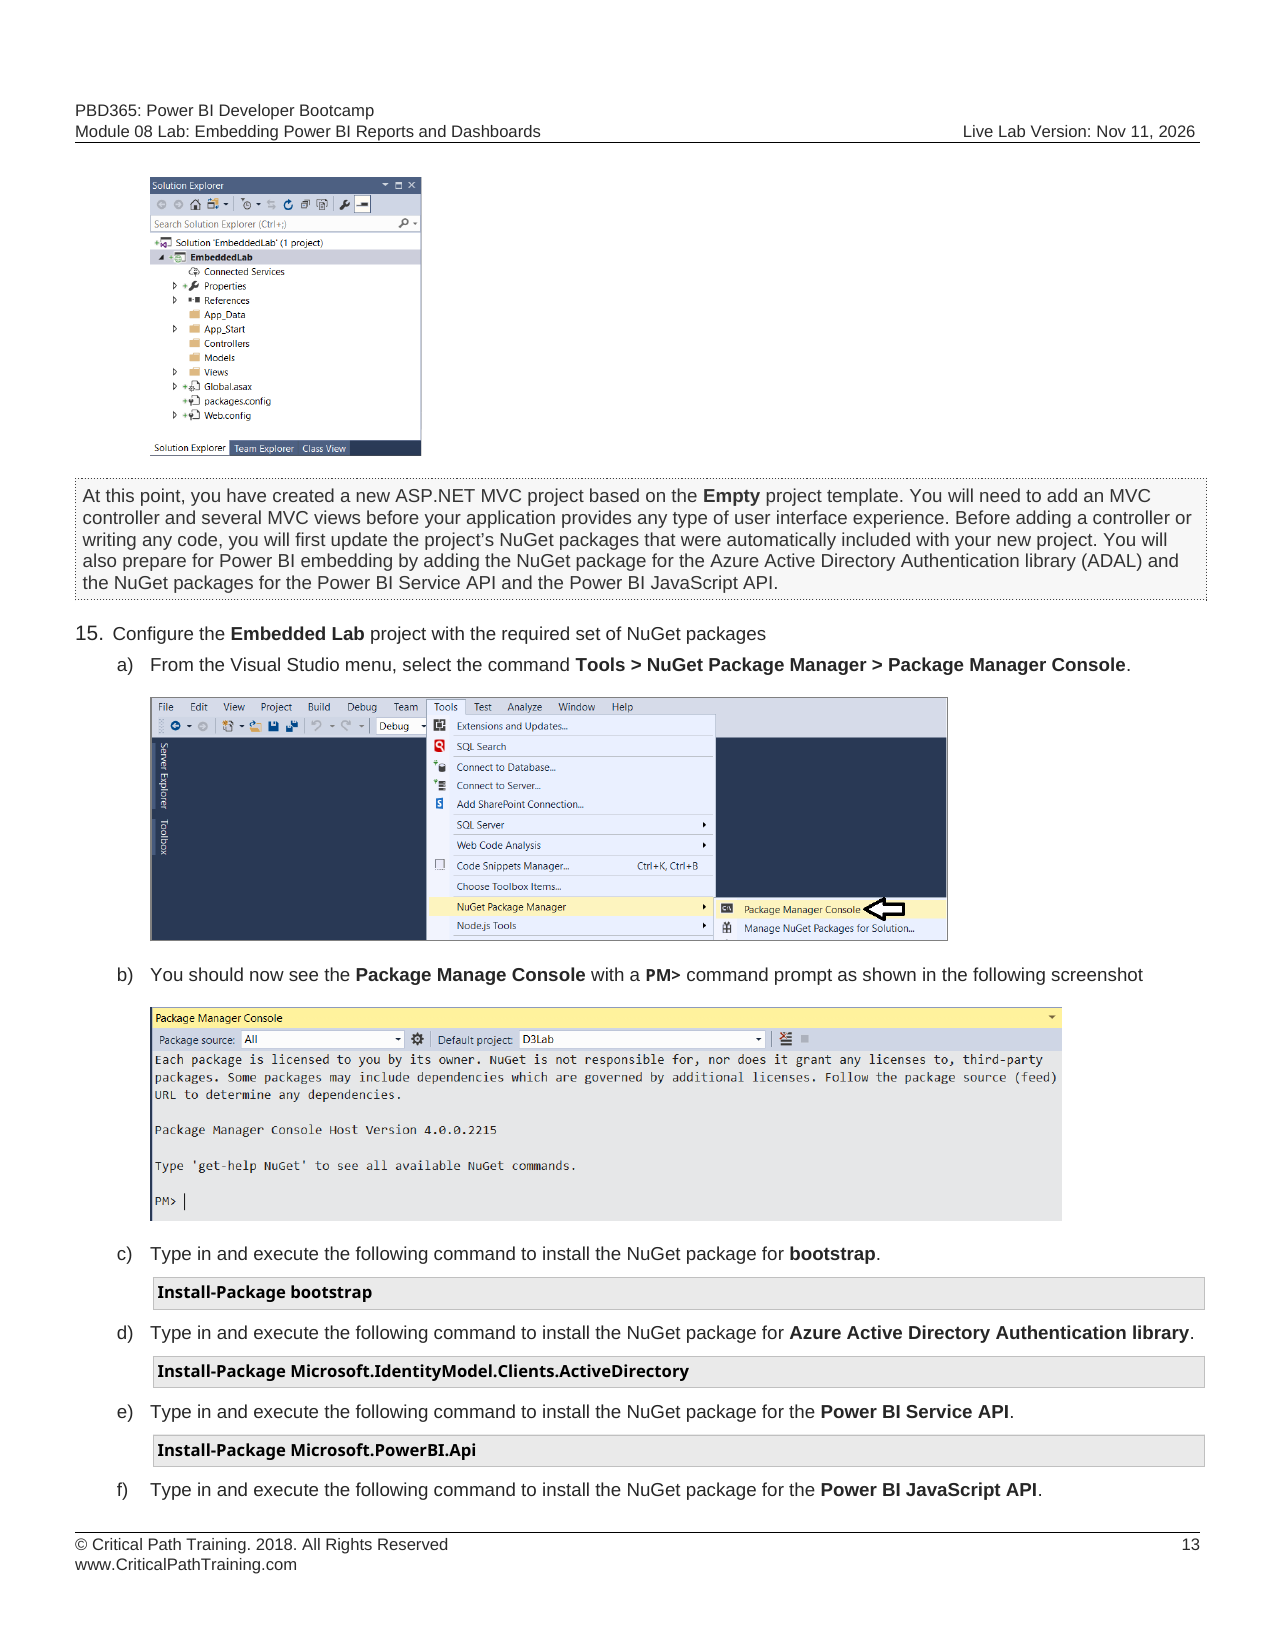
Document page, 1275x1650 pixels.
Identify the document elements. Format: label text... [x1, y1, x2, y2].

text Install-Package Microsoft.IdentityModel.Clients.ActiveDirectory [154, 1357, 1204, 1387]
picture [150, 177, 422, 456]
text Type in and execute the following command to install the NuGet package for Azure Active Directory Authentication library. [117, 1322, 1200, 1343]
text You should now see the Package Manage Console with a PM> command prompt as shown in the following screenshot [117, 963, 1200, 986]
text Install-Package Microsoft.PowerBI.Api [154, 1436, 1204, 1466]
text From the Visual Studio menu, select the command Tools > NuGet Package Manager > Package Manager Console. [117, 653, 1200, 675]
picture [150, 1007, 1062, 1221]
text At this point, you have created a new ASP.NET MVC project based on the Empty project template. You will need to add an MVC controller and several MVC views before your application provides any type of user interface experience. Before adding a controller or writing any code, you will first update the project’s NuGet packages that were automatically included with your new project. You will also prepare for Power BI embedding by adding the NuGet package for the Azure Active Directory Authentication library (ADAL) and the NuGet packages for the Power BI Service API and the Power BI JavaScript API. [75, 478, 1207, 600]
text Install-Package bootstrap [154, 1278, 1204, 1309]
picture [152, 698, 947, 940]
text Configure the Embedded Lab project with the required set of NuGet packages [75, 621, 1200, 645]
text Type in and execute the following command to install the NuGet package for bootstrap. [117, 1243, 1200, 1264]
text Type in and execute the following command to install the NuGet package for the Power BI Service API. [117, 1400, 1200, 1422]
text Type in and execute the following command to install the NuGet package for the Power BI JavaScript API. [117, 1479, 1200, 1501]
